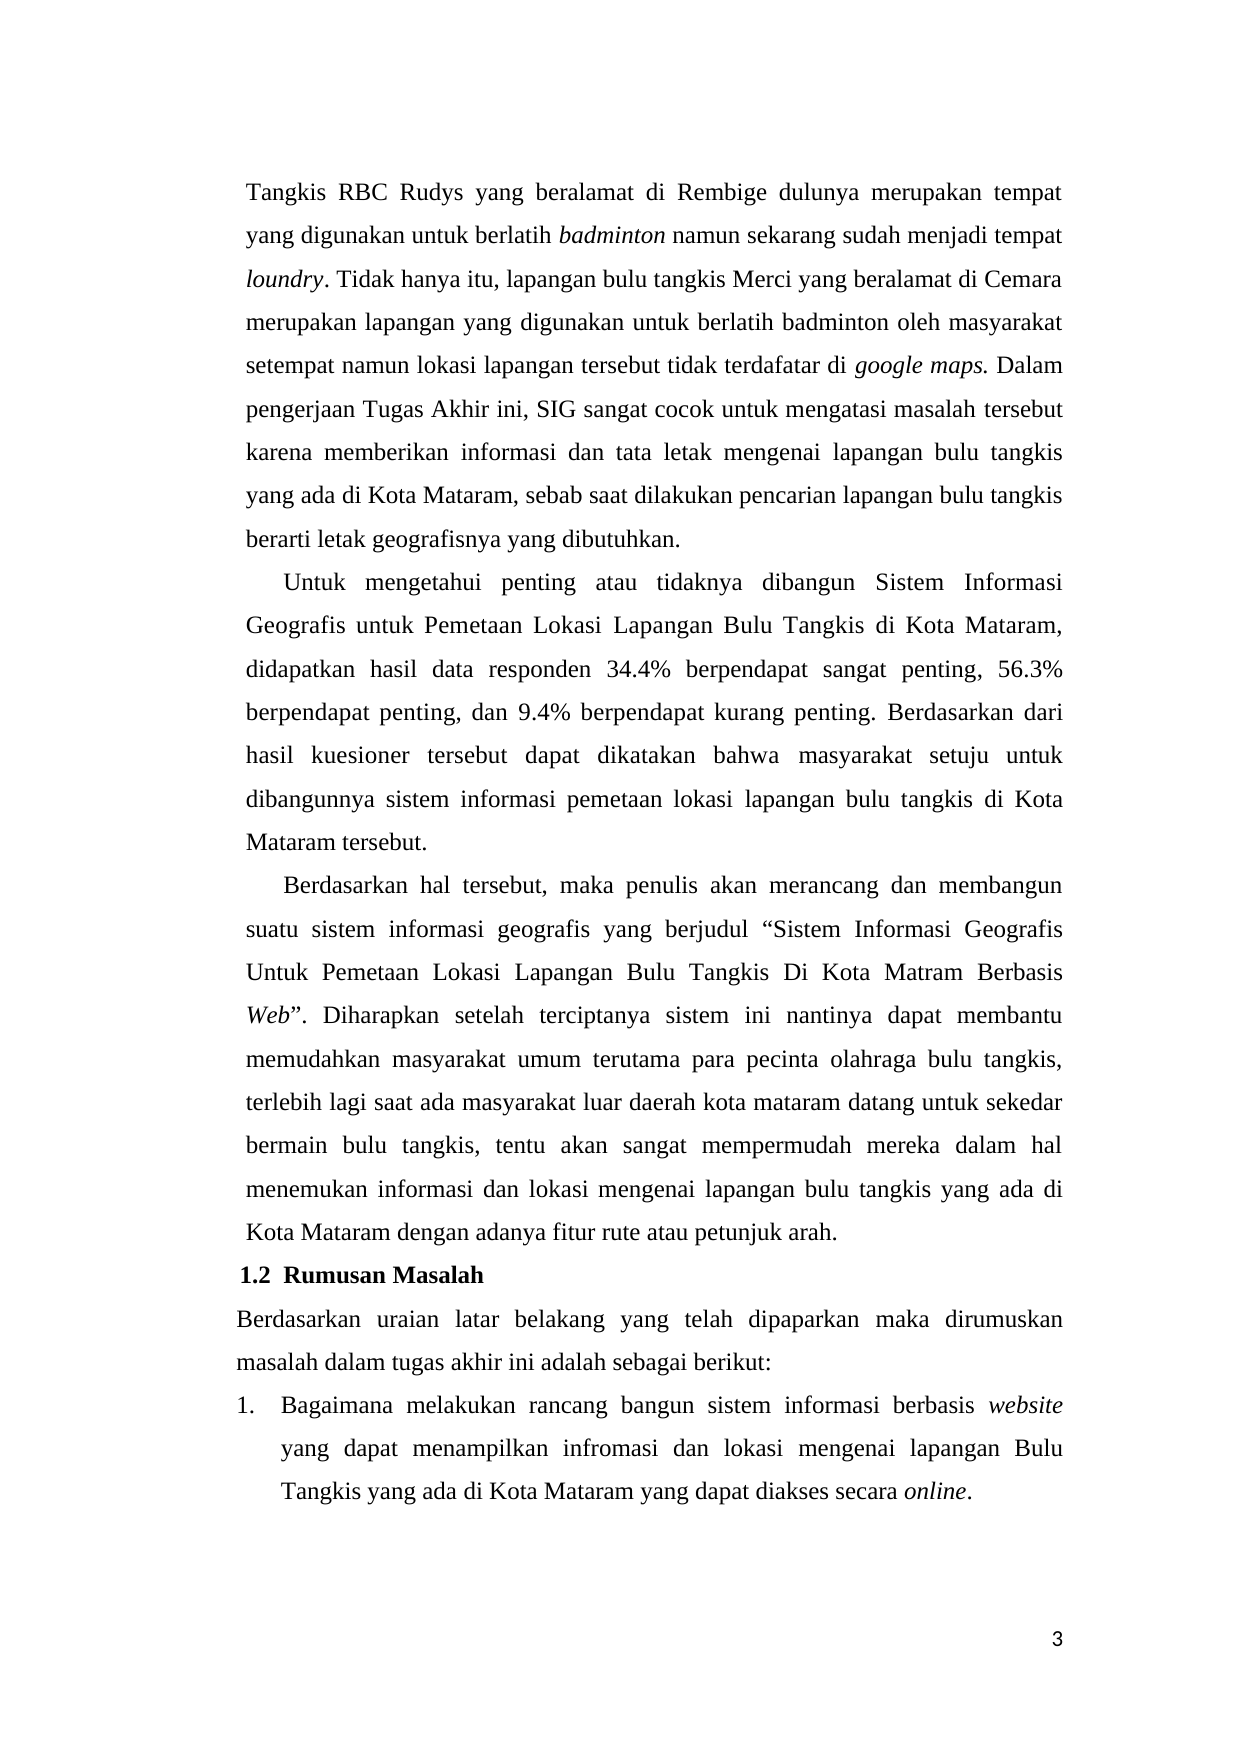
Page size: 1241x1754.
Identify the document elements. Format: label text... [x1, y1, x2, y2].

text Berdasarkan uraian latar belakang yang telah dipaparkan maka dirumuskan masalah dalam tugas akhir ini adalah sebagai berikut: [236, 1304, 1063, 1376]
subtitle Rumusan Masalah [239, 1261, 1063, 1289]
list Bagaimana melakukan rancang bangun sistem informasi berbasis website yang dapat menampilkan infromasi dan lokasi mengenai lapangan Bulu Tangkis yang ada di Kota Mataram yang dapat diakses secara online. [236, 1390, 1063, 1505]
text Untuk mengetahui penting atau tidaknya dibangun Sistem Informasi Geografis untuk Pemetaan Lokasi Lapangan Bulu Tangkis di Kota Mataram, didapatkan hasil data responden 34.4% berpendapat sangat penting, 56.3% berpendapat penting, dan 9.4% berpendapat kurang penting. Berdasarkan dari hasil kuesioner tersebut dapat dikatakan bahwa masyarakat setuju untuk dibangunnya sistem informasi pemetaan lokasi lapangan bulu tangkis di Kota Mataram tersebut. [246, 639, 1063, 856]
text Berdasarkan hal tersebut, maka penulis akan merancang dan membangun suatu sistem informasi geografis yang berjudul “Sistem Informasi Geografis Untuk Pemetaan Lokasi Lapangan Bulu Tangkis Di Kota Matram Berbasis Web”. Diharapkan setelah terciptanya sistem ini nantinya dapat membantu memudahkan masyarakat umum terutama para pecinta olahraga bulu tangkis, terlebih lagi saat ada masyarakat luar daerah kota mataram datang untuk sekedar bermain bulu tangkis, tentu akan sangat mempermudah mereka dalam hal menemukan informasi dan lokasi mengenai lapangan bulu tangkis yang ada di Kota Mataram dengan adanya fitur rute atau petunjuk arah. [246, 871, 1063, 1246]
text Untuk mengetahui penting atau tidaknya dibangun Sistem Informasi Geografis untuk Pemetaan Lokasi Lapangan Bulu Tangkis di Kota Mataram, didapatkan hasil data responden 34.4% berpendapat sangat penting, 56.3% berpendapat penting, dan 9.4% berpendapat kurang penting. Berdasarkan dari hasil kuesioner tersebut dapat dikatakan bahwa masyarakat setuju untuk dibangunnya sistem informasi pemetaan lokasi lapangan bulu tangkis di Kota Mataram tersebut. [246, 567, 1063, 611]
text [246, 177, 1063, 553]
